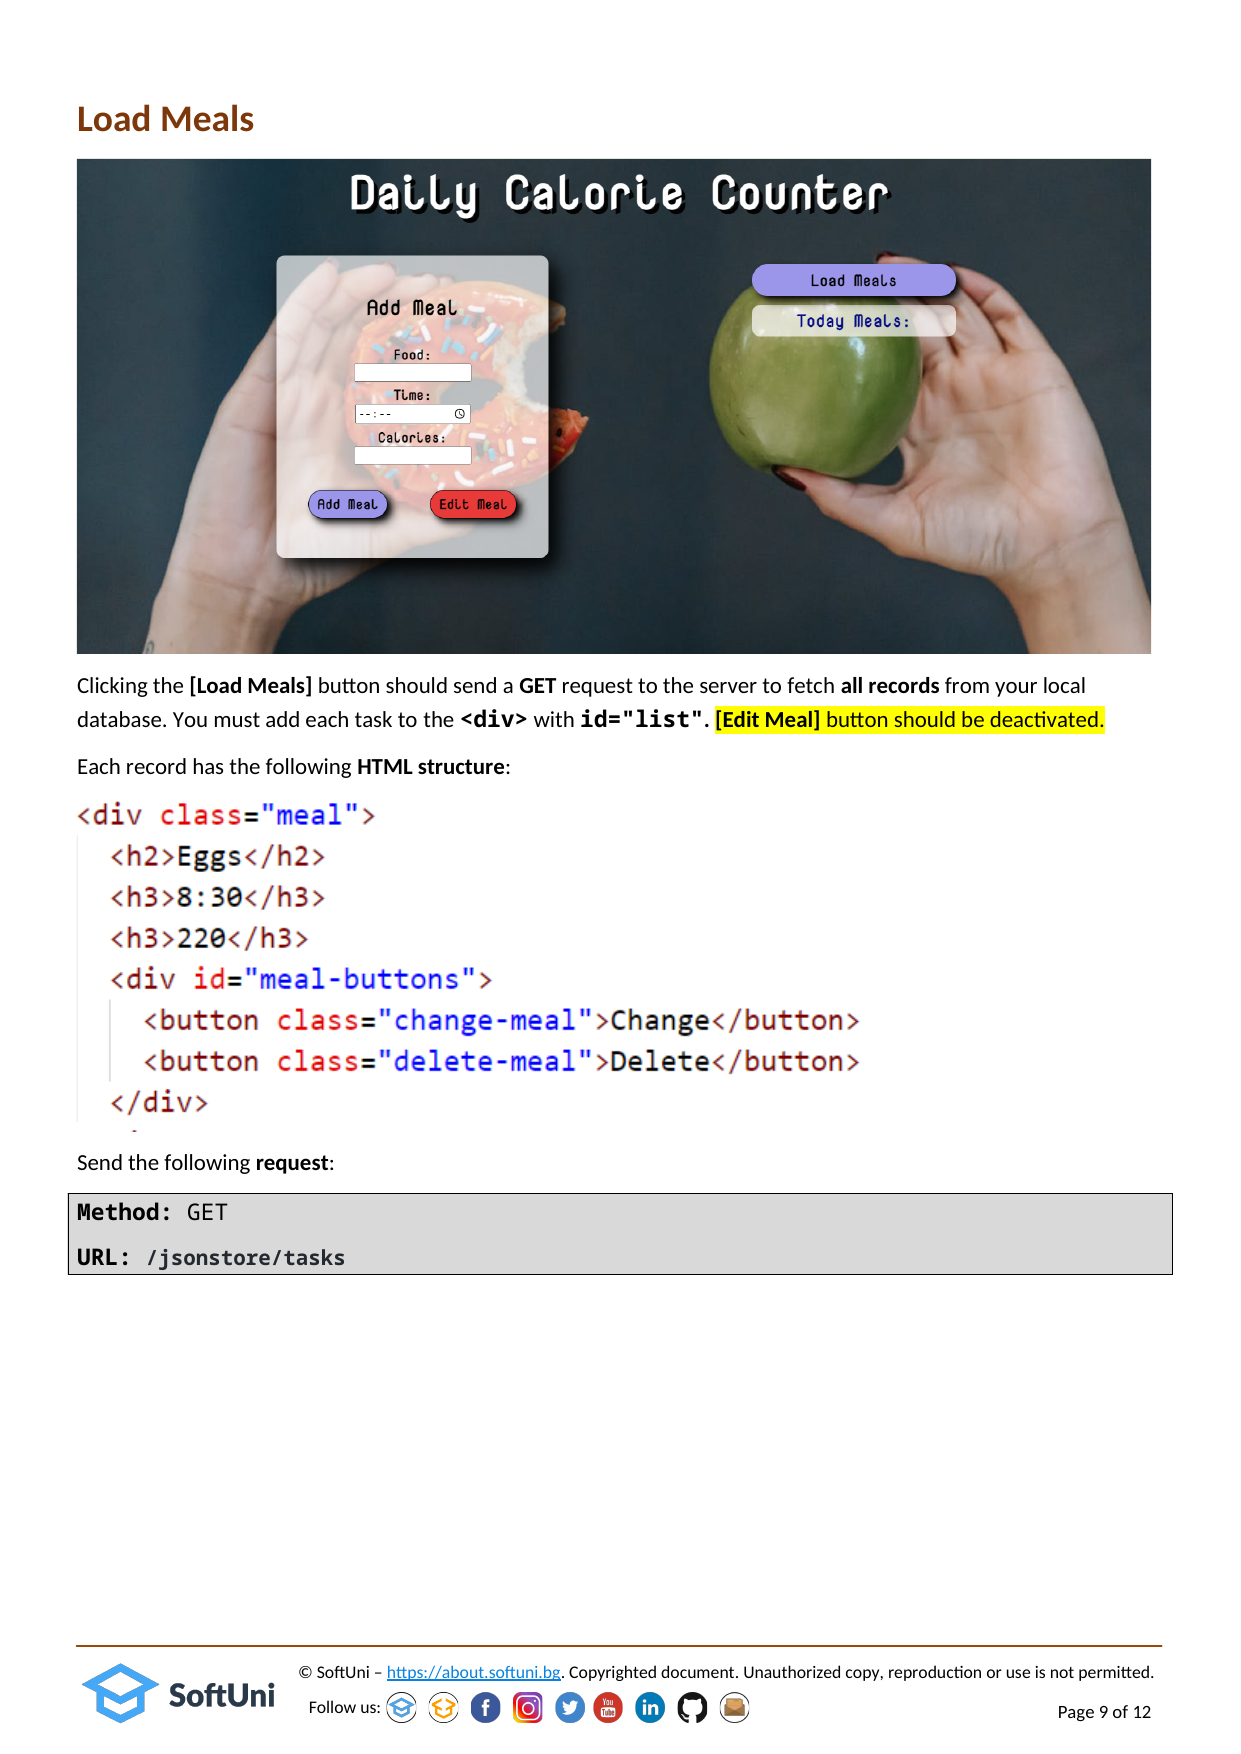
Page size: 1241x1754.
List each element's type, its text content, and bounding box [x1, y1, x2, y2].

picture [656, 1714, 665, 1723]
picture [719, 1692, 750, 1723]
picture [593, 1692, 623, 1723]
picture [471, 1692, 501, 1723]
picture [513, 1692, 543, 1723]
text Send the following request: [77, 1148, 1163, 1176]
picture [386, 1692, 417, 1723]
text Method: GET [69, 1194, 1172, 1227]
picture [656, 1692, 665, 1701]
picture [76, 156, 1152, 654]
picture [677, 1692, 708, 1723]
subtitle Load Meals [77, 95, 1163, 141]
picture [75, 1658, 281, 1729]
picture [649, 1705, 658, 1714]
text Clicking the [Load Meals] button should send a GET request to the server to fetch all records from your local database. You must add each task to the <div> with id="list". [Edit Meal] button should be deactivated. [77, 671, 1163, 735]
picture [635, 1714, 644, 1723]
text URL: /jsonstore/tasks [69, 1237, 1172, 1274]
picture [428, 1692, 459, 1723]
picture [635, 1692, 644, 1701]
text Each record has the following HTML structure: [77, 752, 1163, 780]
picture [555, 1692, 585, 1723]
picture [76, 796, 869, 1132]
